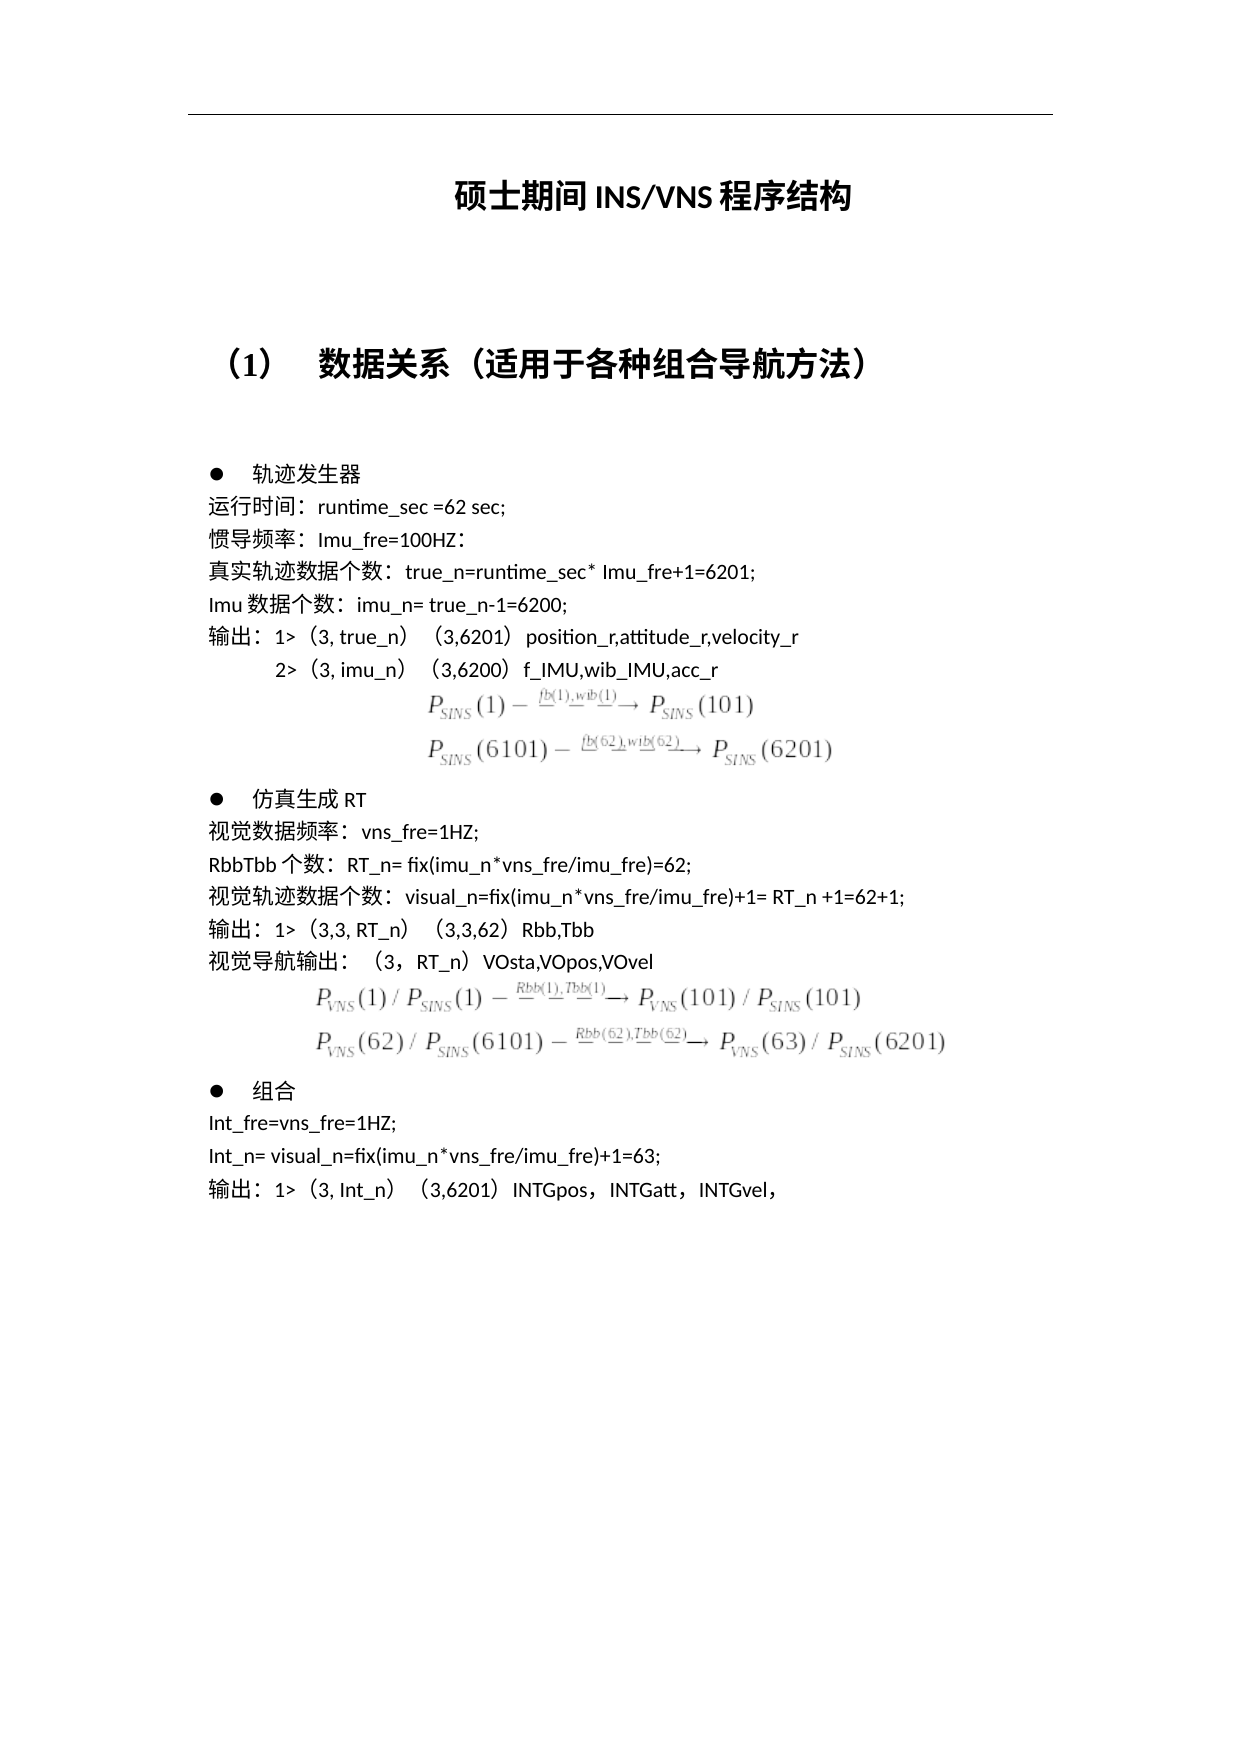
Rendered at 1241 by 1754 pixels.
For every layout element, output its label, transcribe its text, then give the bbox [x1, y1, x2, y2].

text 2>（3, imu_n）（3,6200）f_IMU,wib_IMU,acc_r [187, 651, 1053, 684]
text 视觉导航输出：（3，RT_n）VOsta,VOpos,VOvel [187, 944, 1053, 976]
text 视觉数据频率：vns_fre=1HZ; [187, 814, 1053, 846]
text RbbTbb个数：RT_n= fix(imu_n*vns_fre/imu_fre)=62; [187, 846, 1053, 879]
subtitle 数据关系（适用于各种组合导航方法） [208, 329, 1053, 394]
text 真实轨迹数据个数：true_n=runtime_sec* Imu_fre+1=6201; [187, 554, 1053, 586]
text Imu数据个数：imu_n= true_n-1=6200; [187, 586, 1053, 619]
text 视觉轨迹数据个数：visual_n=fix(imu_n*vns_fre/imu_fre)+1= RT_n +1=62+1; [187, 879, 1053, 911]
text 运行时间：runtime_sec =62 sec; [187, 489, 1053, 521]
text Int_n= visual_n=fix(imu_n*vns_fre/imu_fre)+1=63; [187, 1139, 1053, 1171]
list 仿真生成RT [208, 781, 1053, 814]
text Int_fre=vns_fre=1HZ; [187, 1106, 1053, 1139]
list 组合 [208, 1074, 1053, 1106]
text 惯导频率：Imu_fre=100HZ： [187, 521, 1053, 554]
text 输出：1>（3, Int_n）（3,6201）INTGpos，INTGatt，INTGvel， [187, 1171, 1053, 1204]
subtitle 硕士期间INS/VNS程序结构 [187, 162, 1053, 227]
list 轨迹发生器 [208, 456, 1053, 489]
text 输出：1>（3,3, RT_n）（3,3,62）Rbb,Tbb [187, 911, 1053, 944]
text 输出：1>（3, true_n）（3,6201）position_r,attitude_r,velocity_r [187, 619, 1053, 651]
